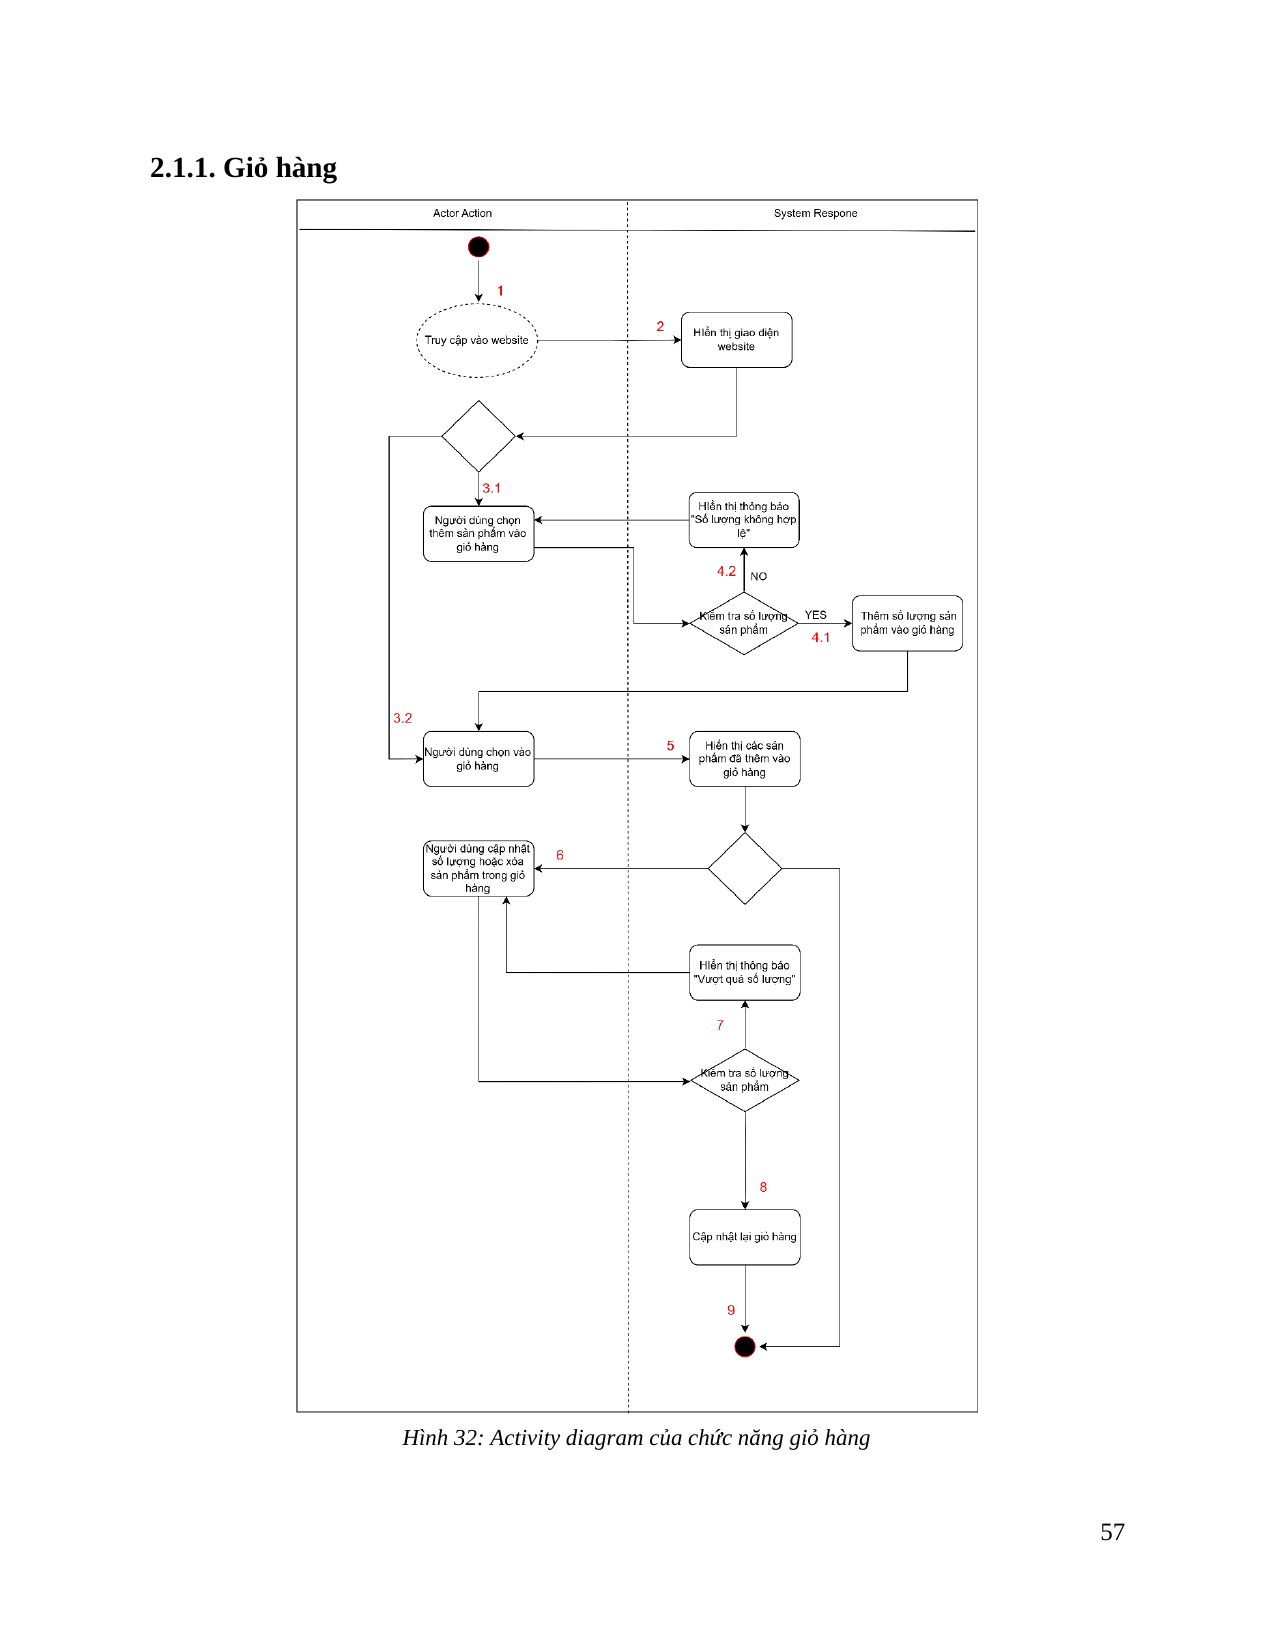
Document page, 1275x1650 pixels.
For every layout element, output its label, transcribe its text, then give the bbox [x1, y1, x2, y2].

subtitle 2.1.1. Giỏ hàng [150, 150, 1125, 183]
picture [287, 190, 988, 1424]
text Hình 32: Activity diagram của chức năng giỏ hàng [150, 1424, 1125, 1450]
